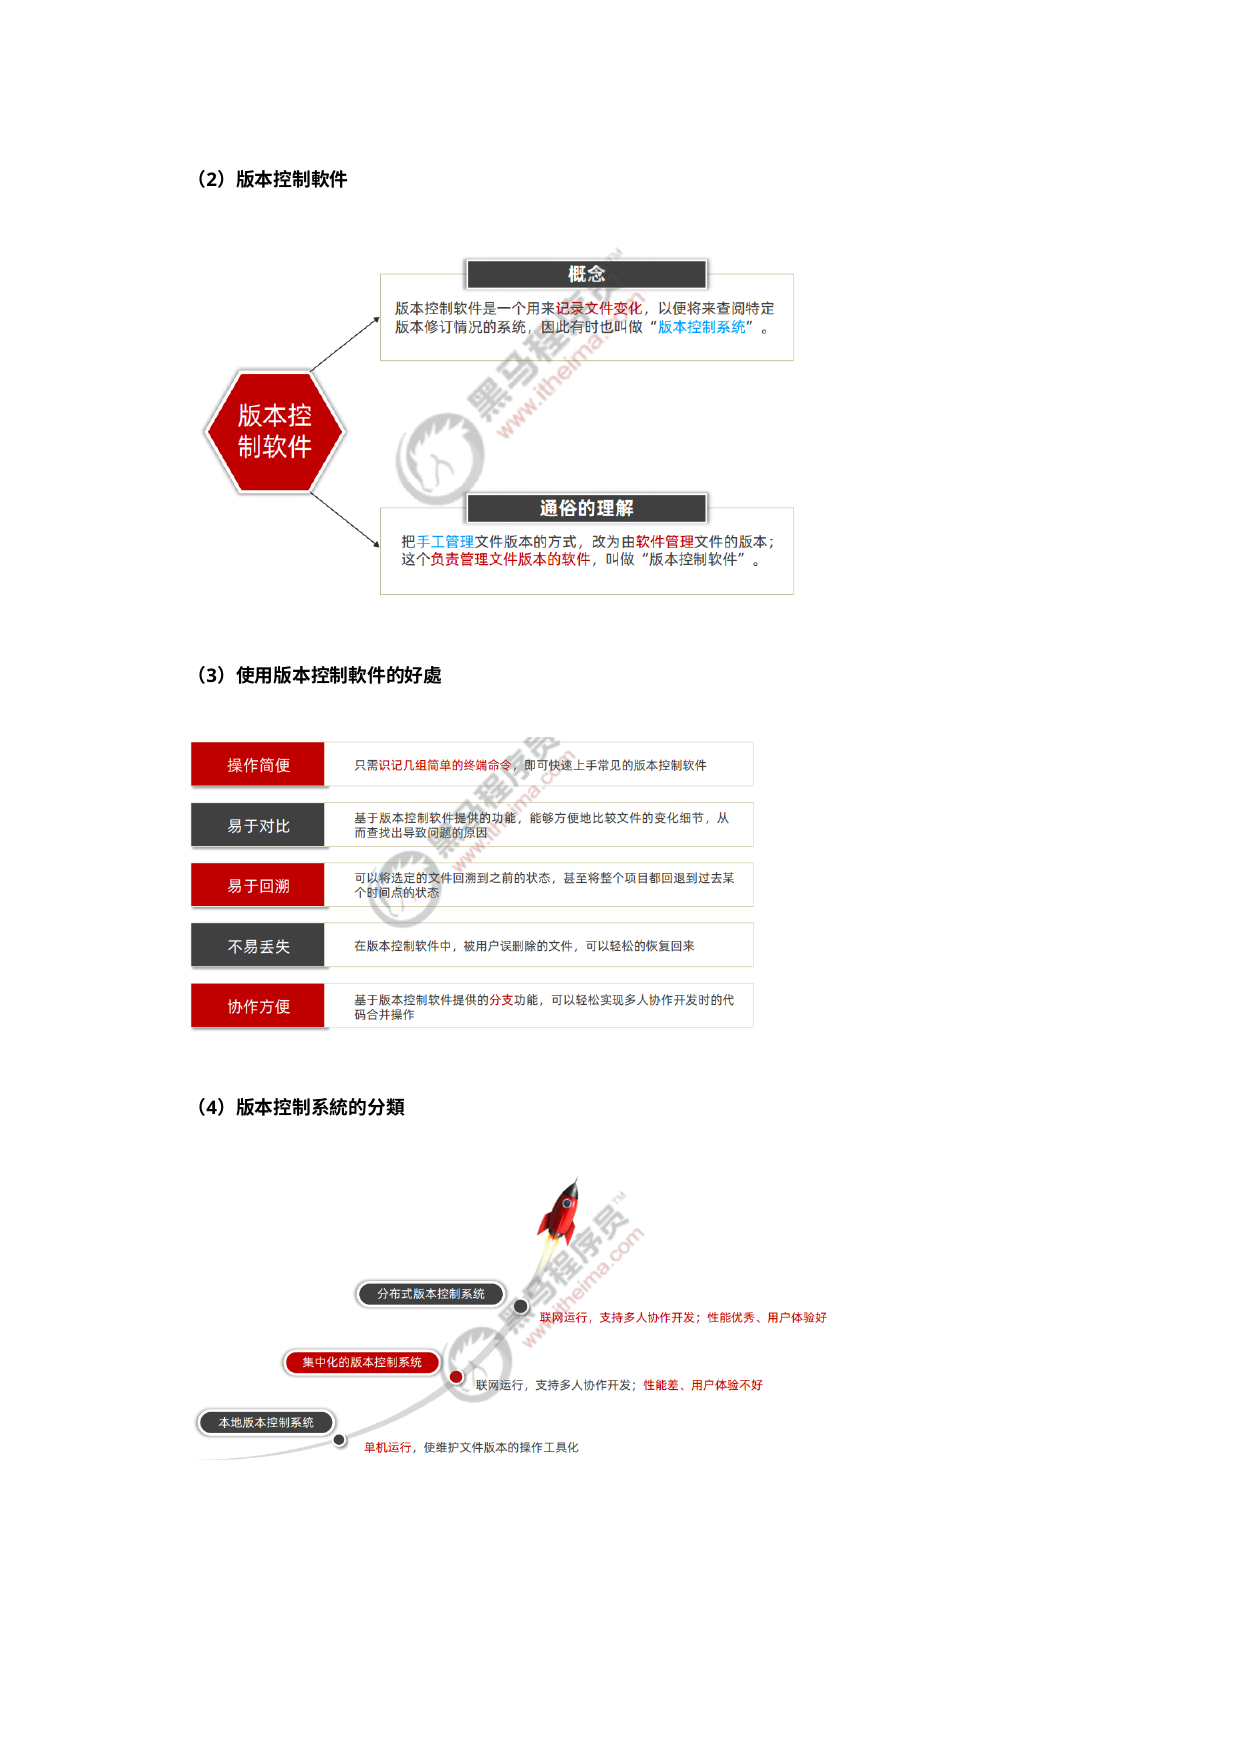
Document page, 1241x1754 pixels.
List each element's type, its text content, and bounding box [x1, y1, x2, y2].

subtitle （4）版本控制系統的分類 [187, 1090, 1053, 1122]
subtitle （3）使用版本控制軟件的好處 [187, 658, 1053, 691]
picture [187, 1169, 831, 1465]
subtitle （2）版本控制軟件 [187, 162, 1053, 194]
picture [187, 241, 801, 604]
picture [187, 737, 757, 1032]
